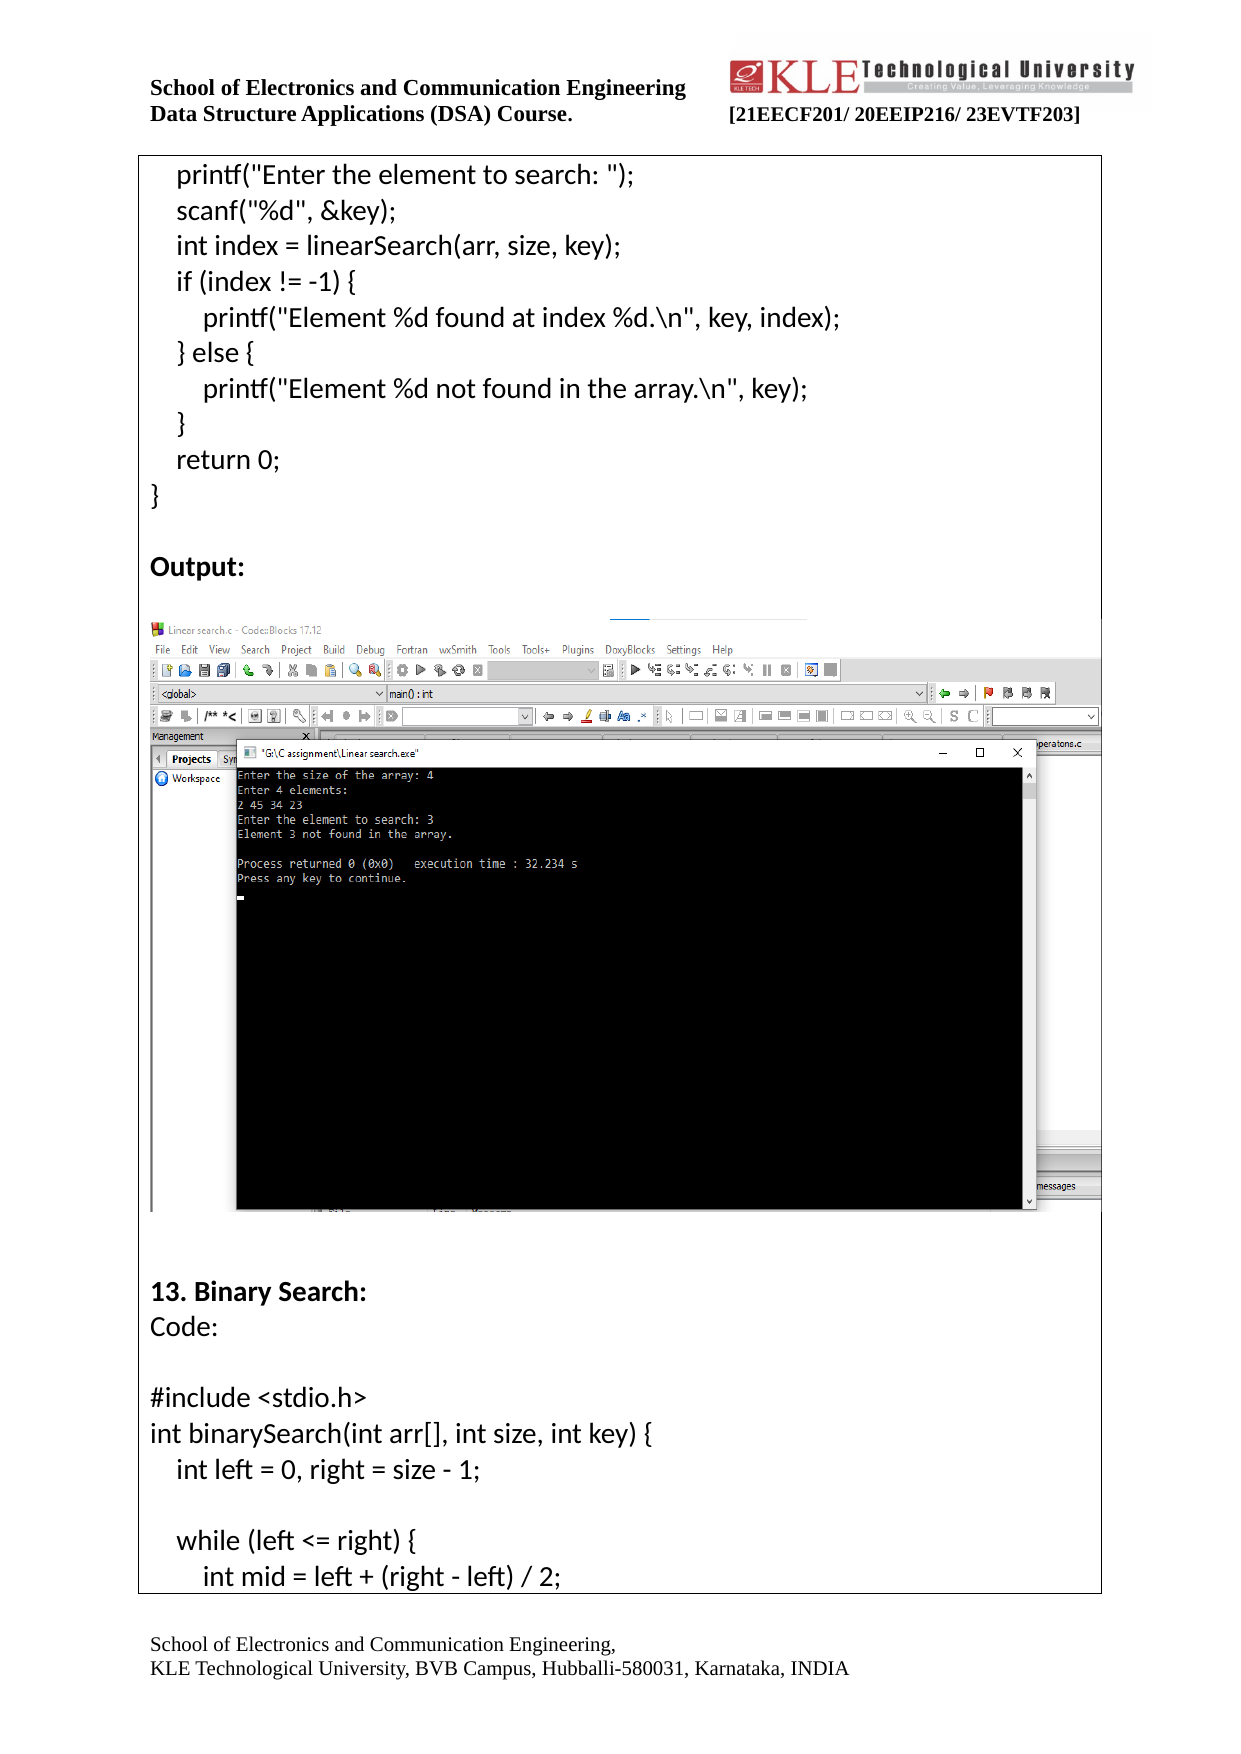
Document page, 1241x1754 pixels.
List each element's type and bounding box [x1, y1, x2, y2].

picture [150, 619, 1102, 1212]
table_cell [139, 156, 1101, 1593]
picture [719, 32, 1151, 111]
